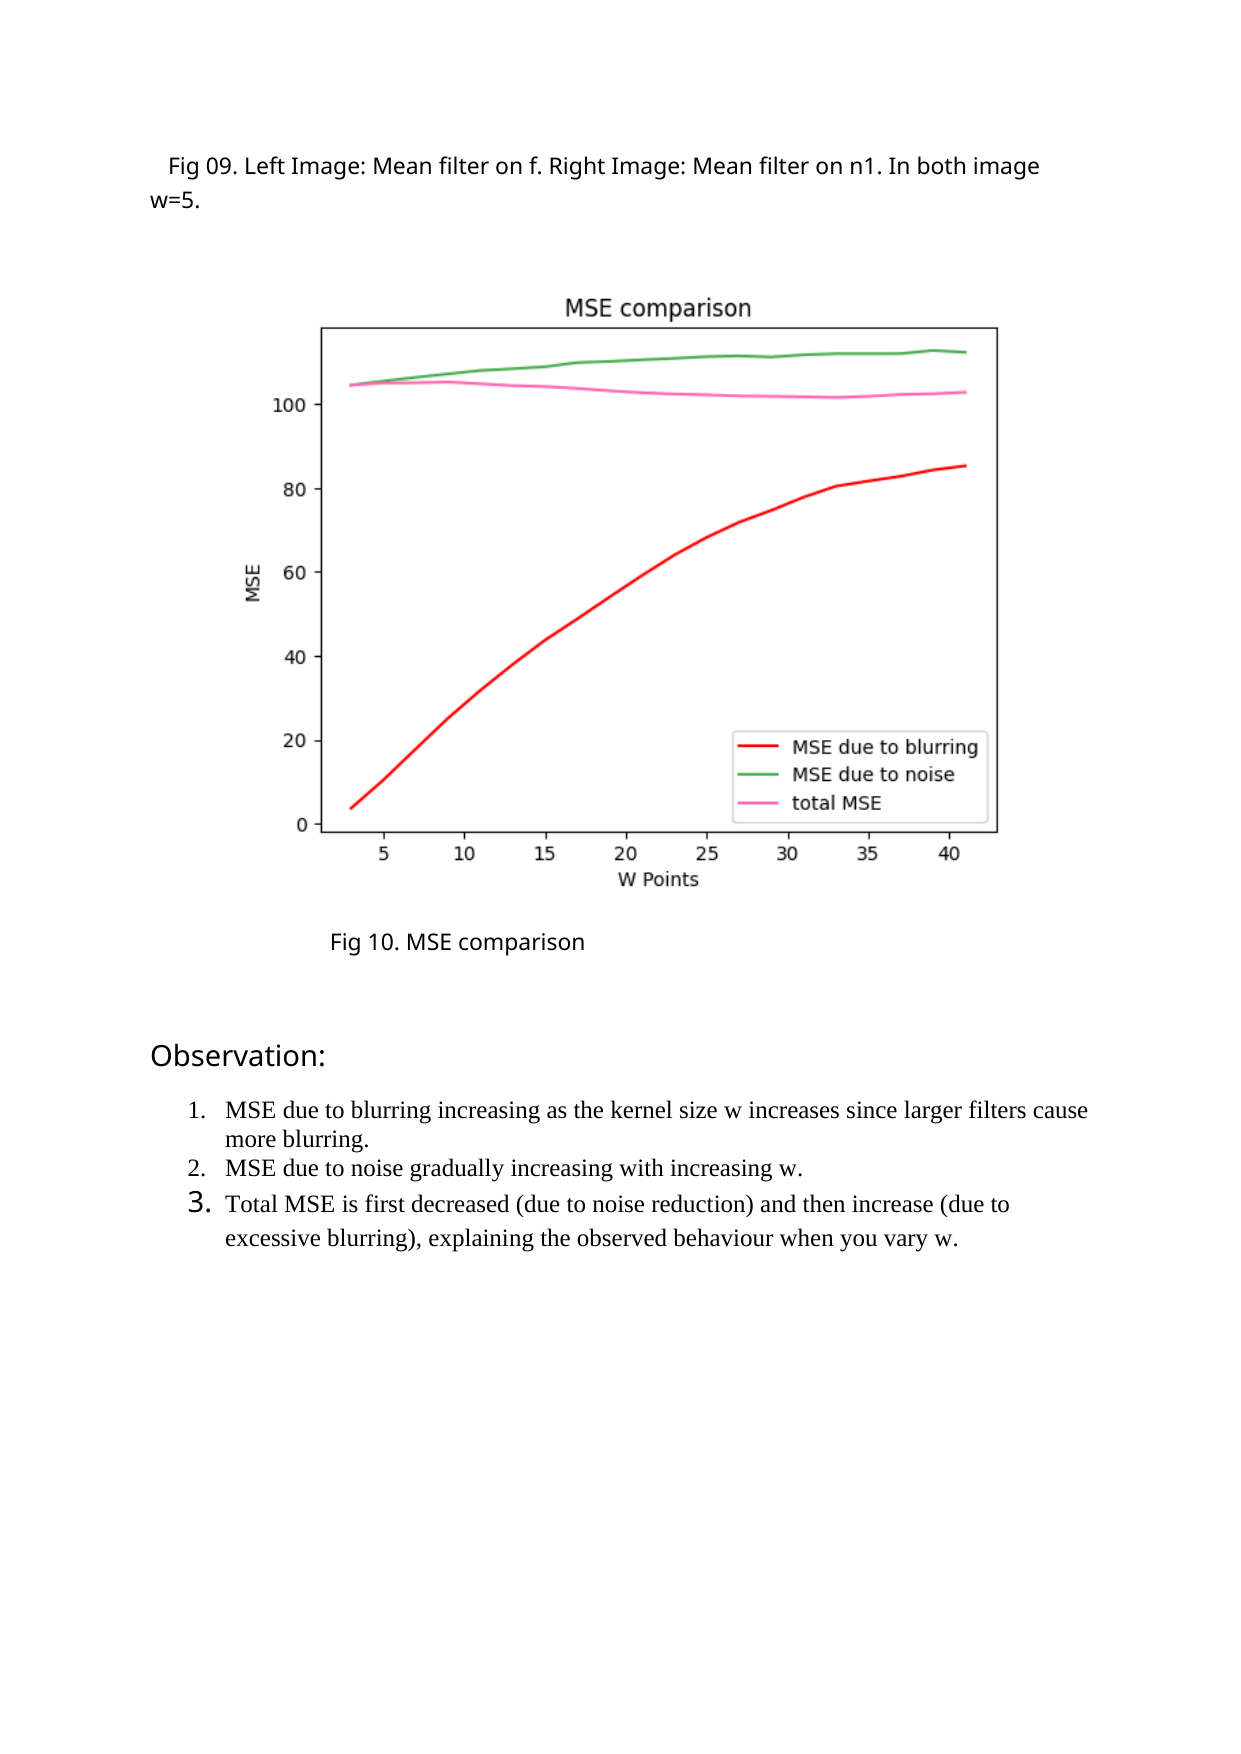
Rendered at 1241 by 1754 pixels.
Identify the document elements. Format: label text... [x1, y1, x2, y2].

list MSE due to blurring increasing as the kernel size w increases since larger filters cause more blurring. [187, 1095, 1090, 1153]
text Fig 09. Left Image: Mean filter on f. Right Image: Mean filter on n1. In both image w=5. [150, 150, 1090, 215]
text Observation: [150, 1036, 1090, 1075]
list MSE due to noise gradually increasing with increasing w. [187, 1153, 1090, 1181]
list Total MSE is first decreased (due to noise reduction) and then increase (due to excessive blurring), explaining the observed behaviour when you vary w. [187, 1181, 1090, 1252]
picture [231, 284, 1009, 904]
